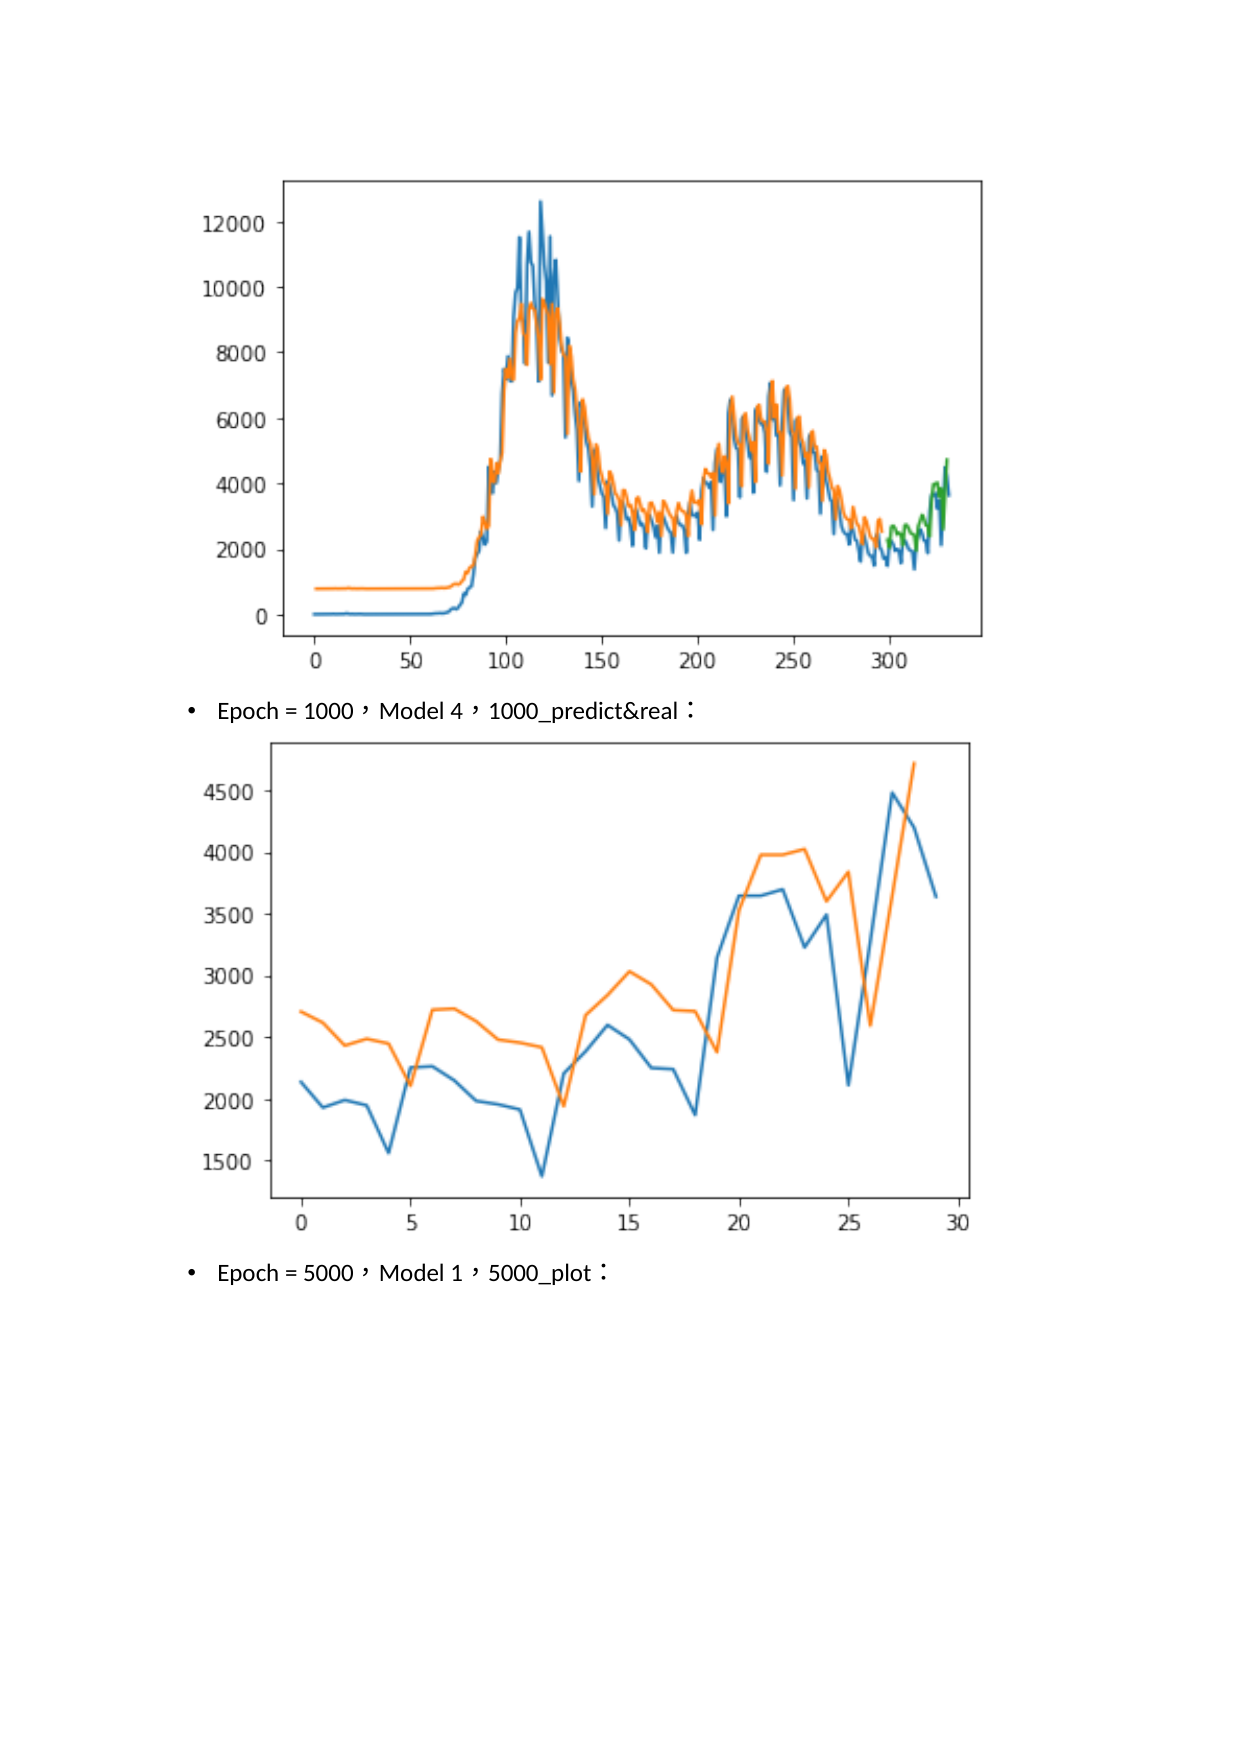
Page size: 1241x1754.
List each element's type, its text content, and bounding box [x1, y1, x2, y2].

list Epoch = 1000，Model 4，1000_predict&real： [187, 689, 1053, 727]
list Epoch = 5000，Model 1，5000_plot： [187, 1252, 1053, 1289]
picture [187, 168, 996, 686]
picture [187, 731, 986, 1248]
